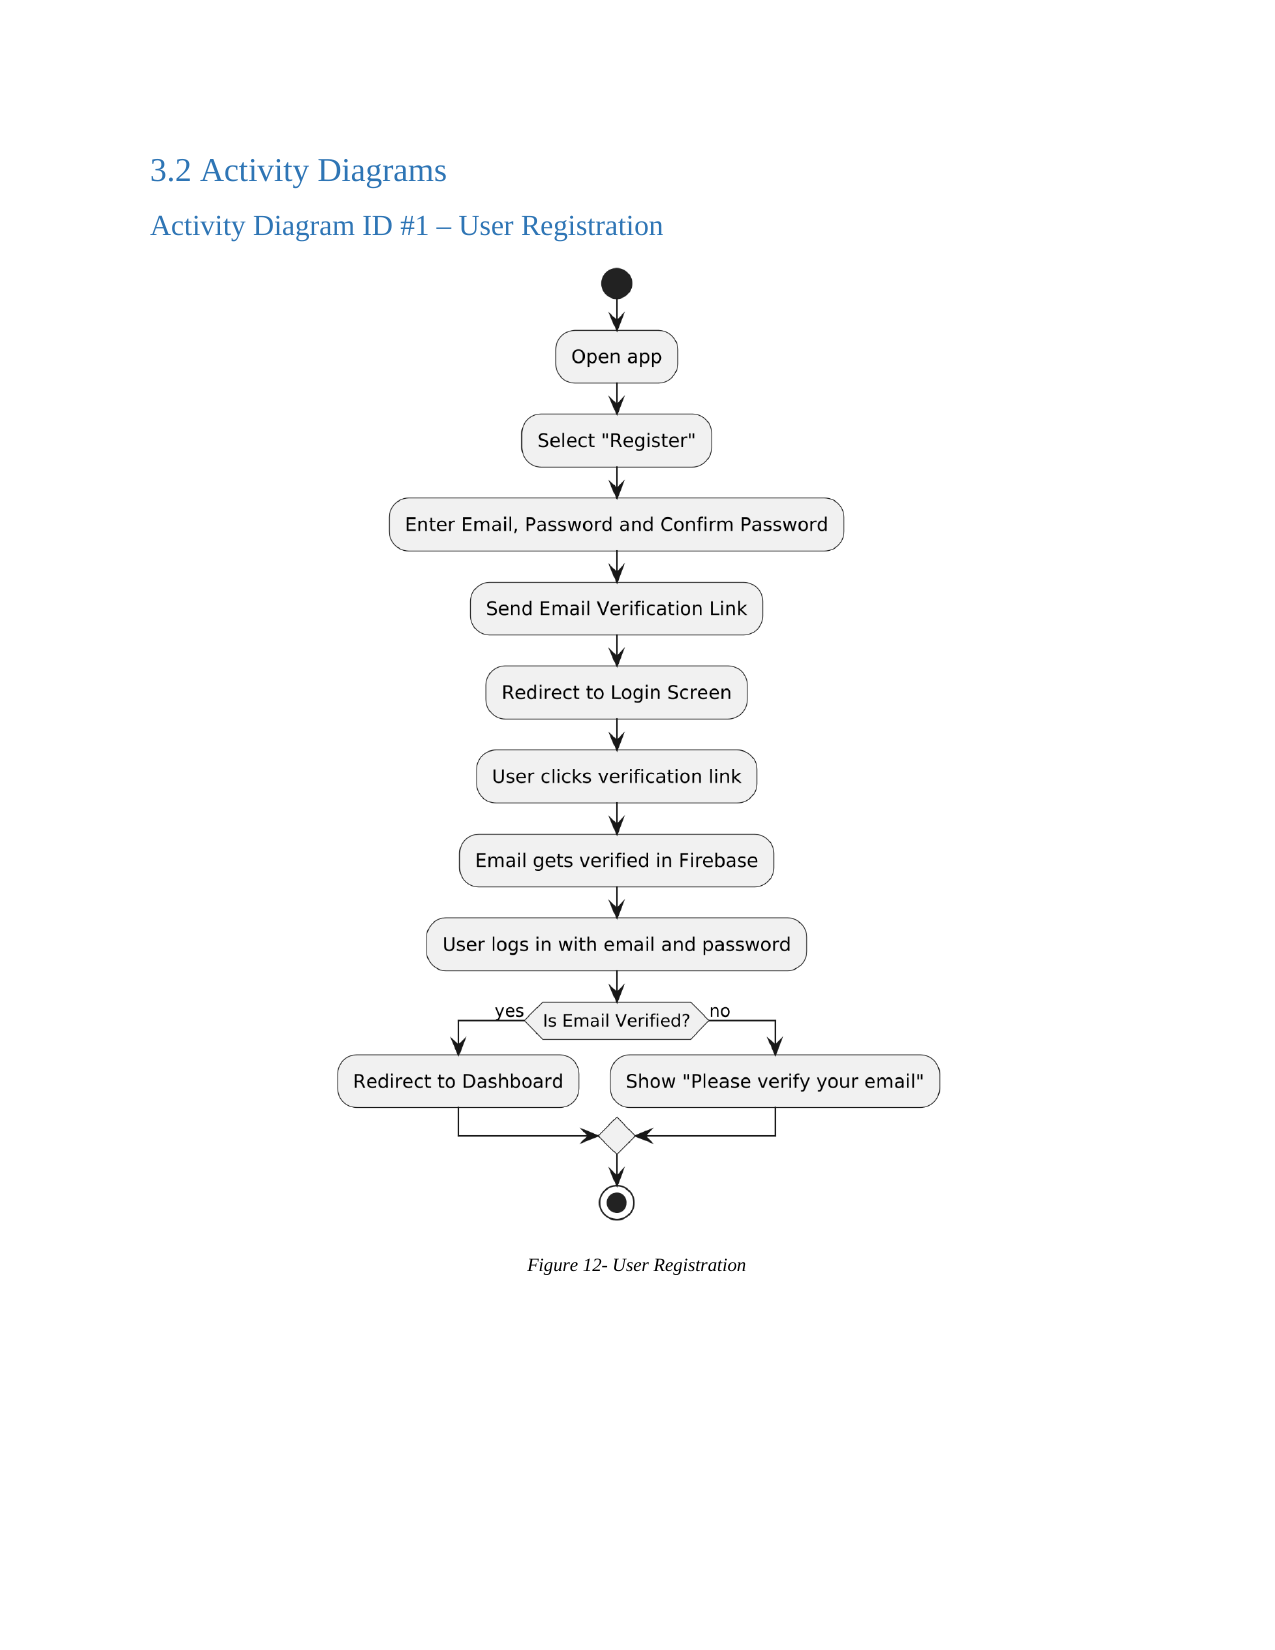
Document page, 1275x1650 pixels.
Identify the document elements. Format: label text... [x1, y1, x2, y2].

picture [320, 252, 955, 1235]
text Figure 12- User Registration [150, 1253, 1125, 1275]
subtitle 3.2 Activity Diagrams [150, 150, 1125, 188]
subtitle Activity Diagram ID #1 – User Registration [150, 208, 1125, 242]
